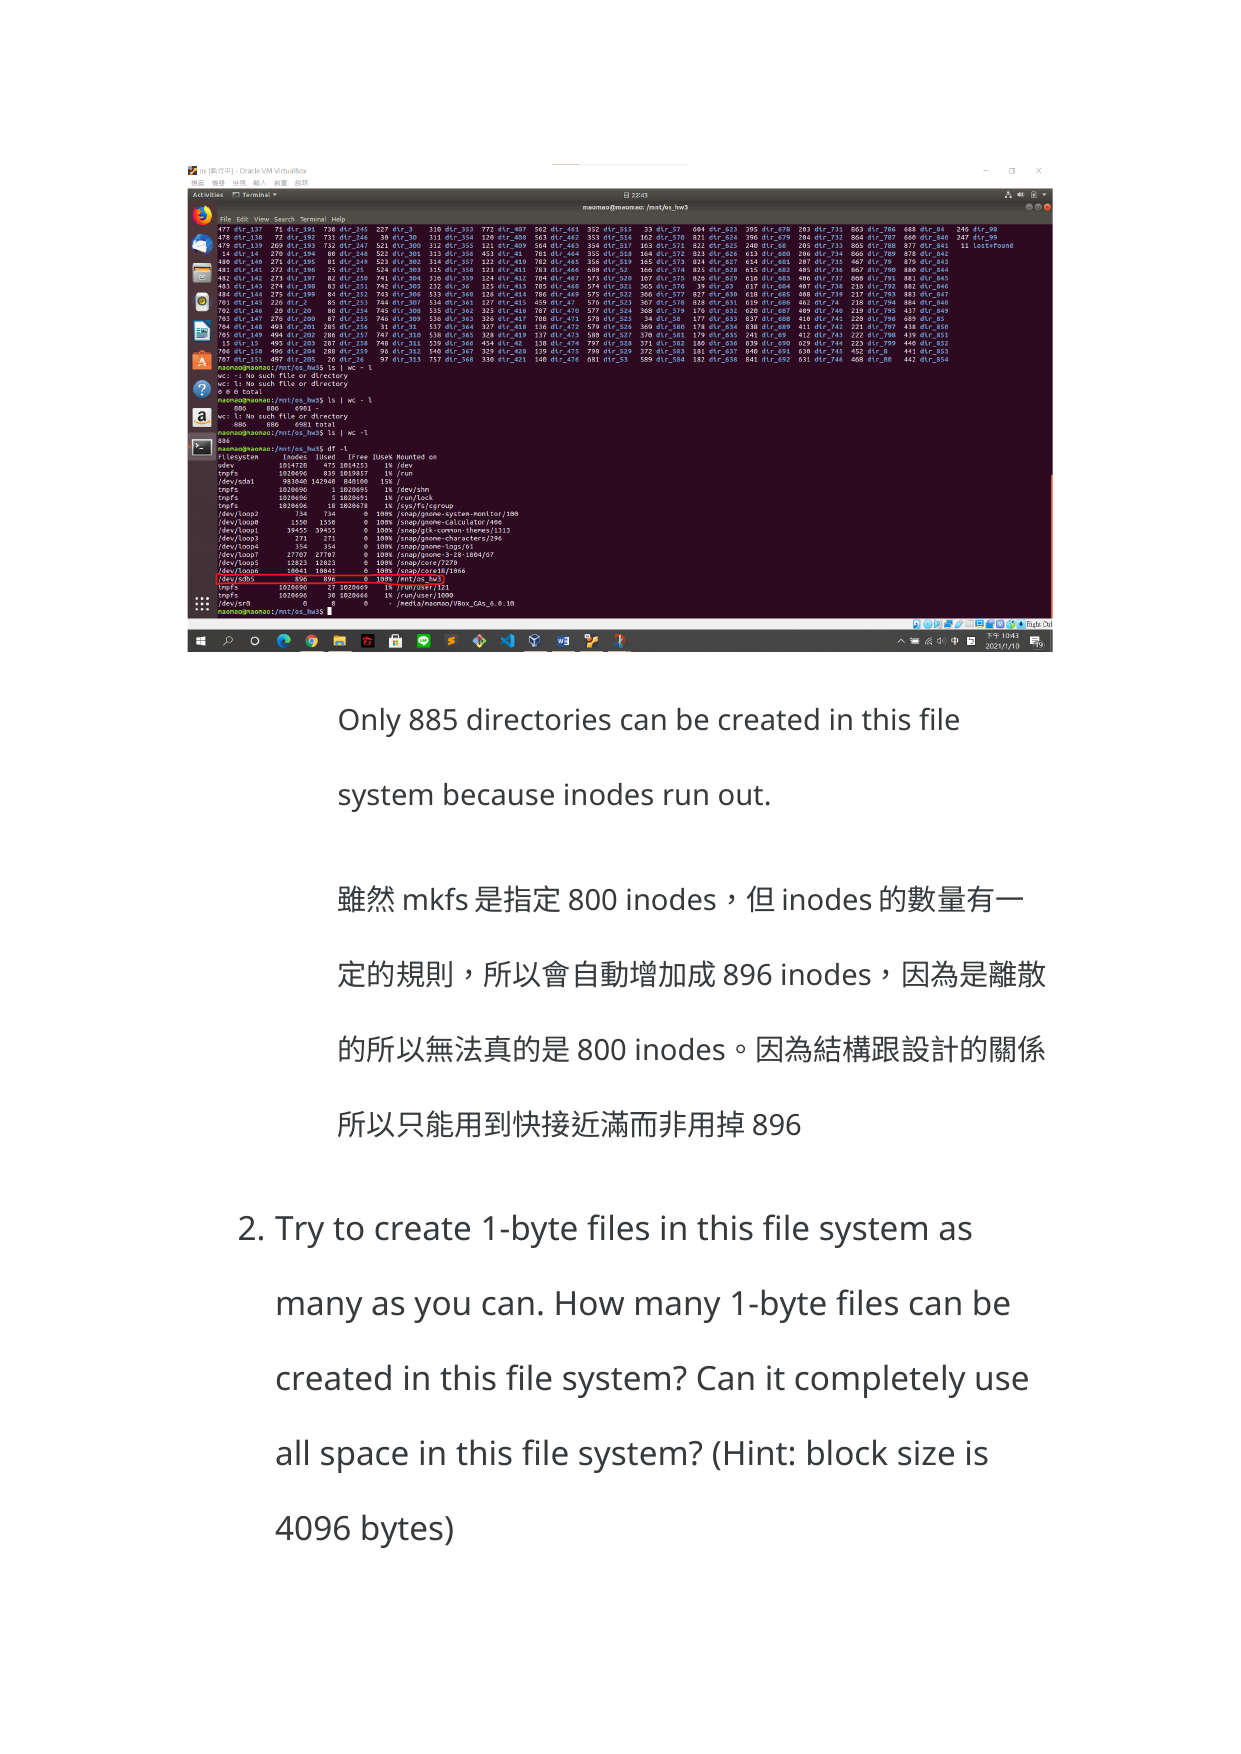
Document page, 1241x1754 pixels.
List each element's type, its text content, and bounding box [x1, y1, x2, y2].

picture [187, 164, 1053, 652]
text 雖然mkfs是指定800 inodes，但inodes的數量有一定的規則，所以會自動增加成896 inodes，因為是離散的所以無法真的是800 inodes。因為結構跟設計的關係所以只能用到快接近滿而非用掉896 [337, 860, 1053, 1160]
list Try to create 1-byte files in this file system as many as you can. How many 1-byte files can be created in this file system? Can it completely use all space in this file system? (Hint: block size is 4096 bytes) [237, 1189, 1053, 1564]
text Only 885 directories can be created in this file system because inodes run out. [337, 681, 1053, 831]
